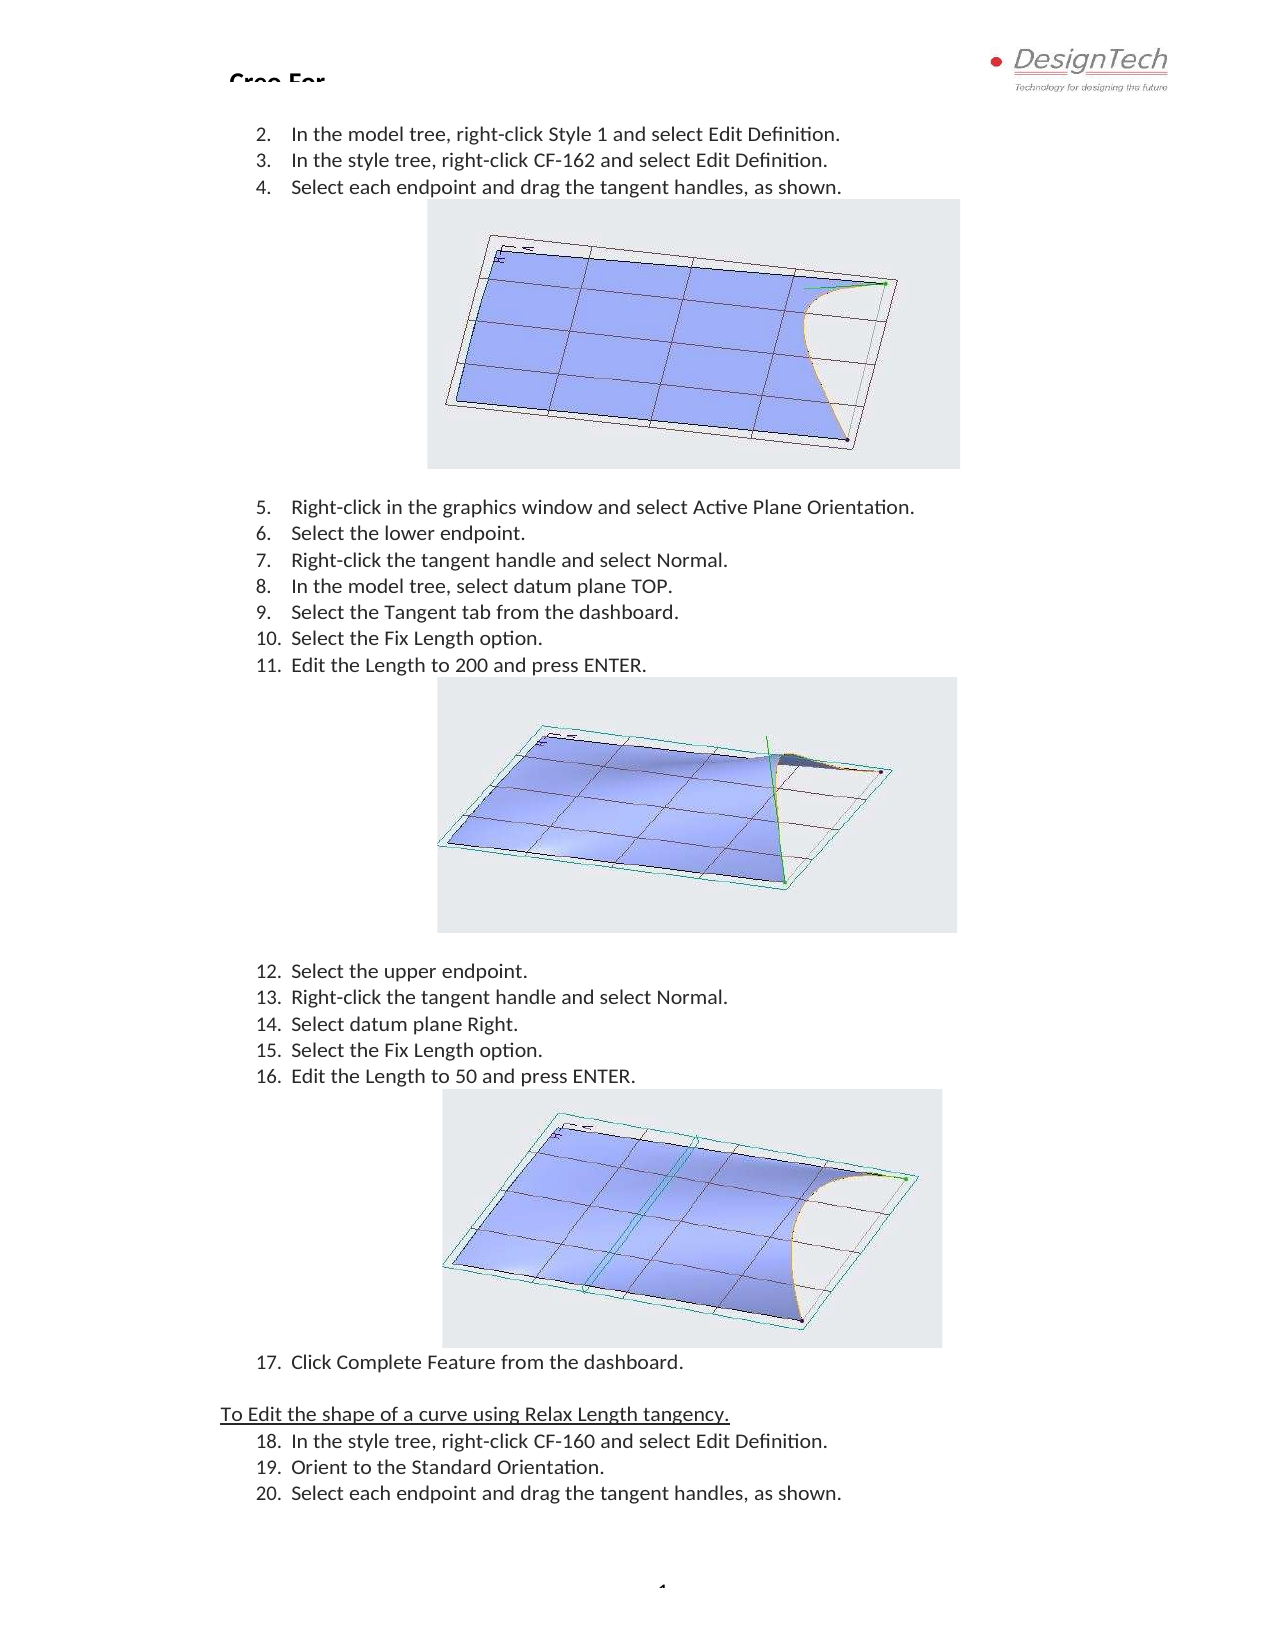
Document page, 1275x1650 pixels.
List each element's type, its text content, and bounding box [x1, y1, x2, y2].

list In the model tree, right-click Style 1 and select Edit Definition. [256, 121, 1231, 147]
list Click Complete Feature from the dashboard. [256, 1349, 1231, 1374]
list Right-click the tangent handle and select Normal. [256, 547, 1231, 572]
list In the style tree, right-click CF-160 and select Edit Definition. [256, 1428, 1231, 1453]
list Edit the Length to 200 and press ENTER. [256, 652, 1231, 677]
text To Edit the shape of a curve using Relax Length tangency. [220, 1402, 1231, 1427]
list Edit the Length to 50 and press ENTER. [256, 1063, 1231, 1089]
list Select the lower endpoint. [256, 521, 1231, 546]
list In the model tree, select datum plane TOP. [256, 573, 1231, 598]
list Right-click in the graphics window and select Active Plane Orientation. [256, 494, 1231, 519]
picture [442, 1089, 943, 1348]
list Select the Fix Length option. [256, 626, 1231, 651]
list Select the Tangent tab from the dashboard. [256, 599, 1231, 625]
list Select datum plane Right. [256, 1011, 1231, 1036]
list Select the Fix Length option. [256, 1037, 1231, 1063]
list In the style tree, right-click CF-162 and select Edit Definition. [256, 148, 1231, 173]
picture [990, 47, 1168, 92]
picture [437, 677, 958, 933]
list Select the upper endpoint. [256, 959, 1231, 984]
list Select each endpoint and drag the tangent handles, as shown. [256, 174, 1231, 199]
list Select each endpoint and drag the tangent handles, as shown. [256, 1480, 1231, 1506]
list Right-click the tangent handle and select Normal. [256, 984, 1231, 1010]
list Orient to the Standard Orientation. [256, 1454, 1231, 1479]
picture [427, 199, 961, 469]
